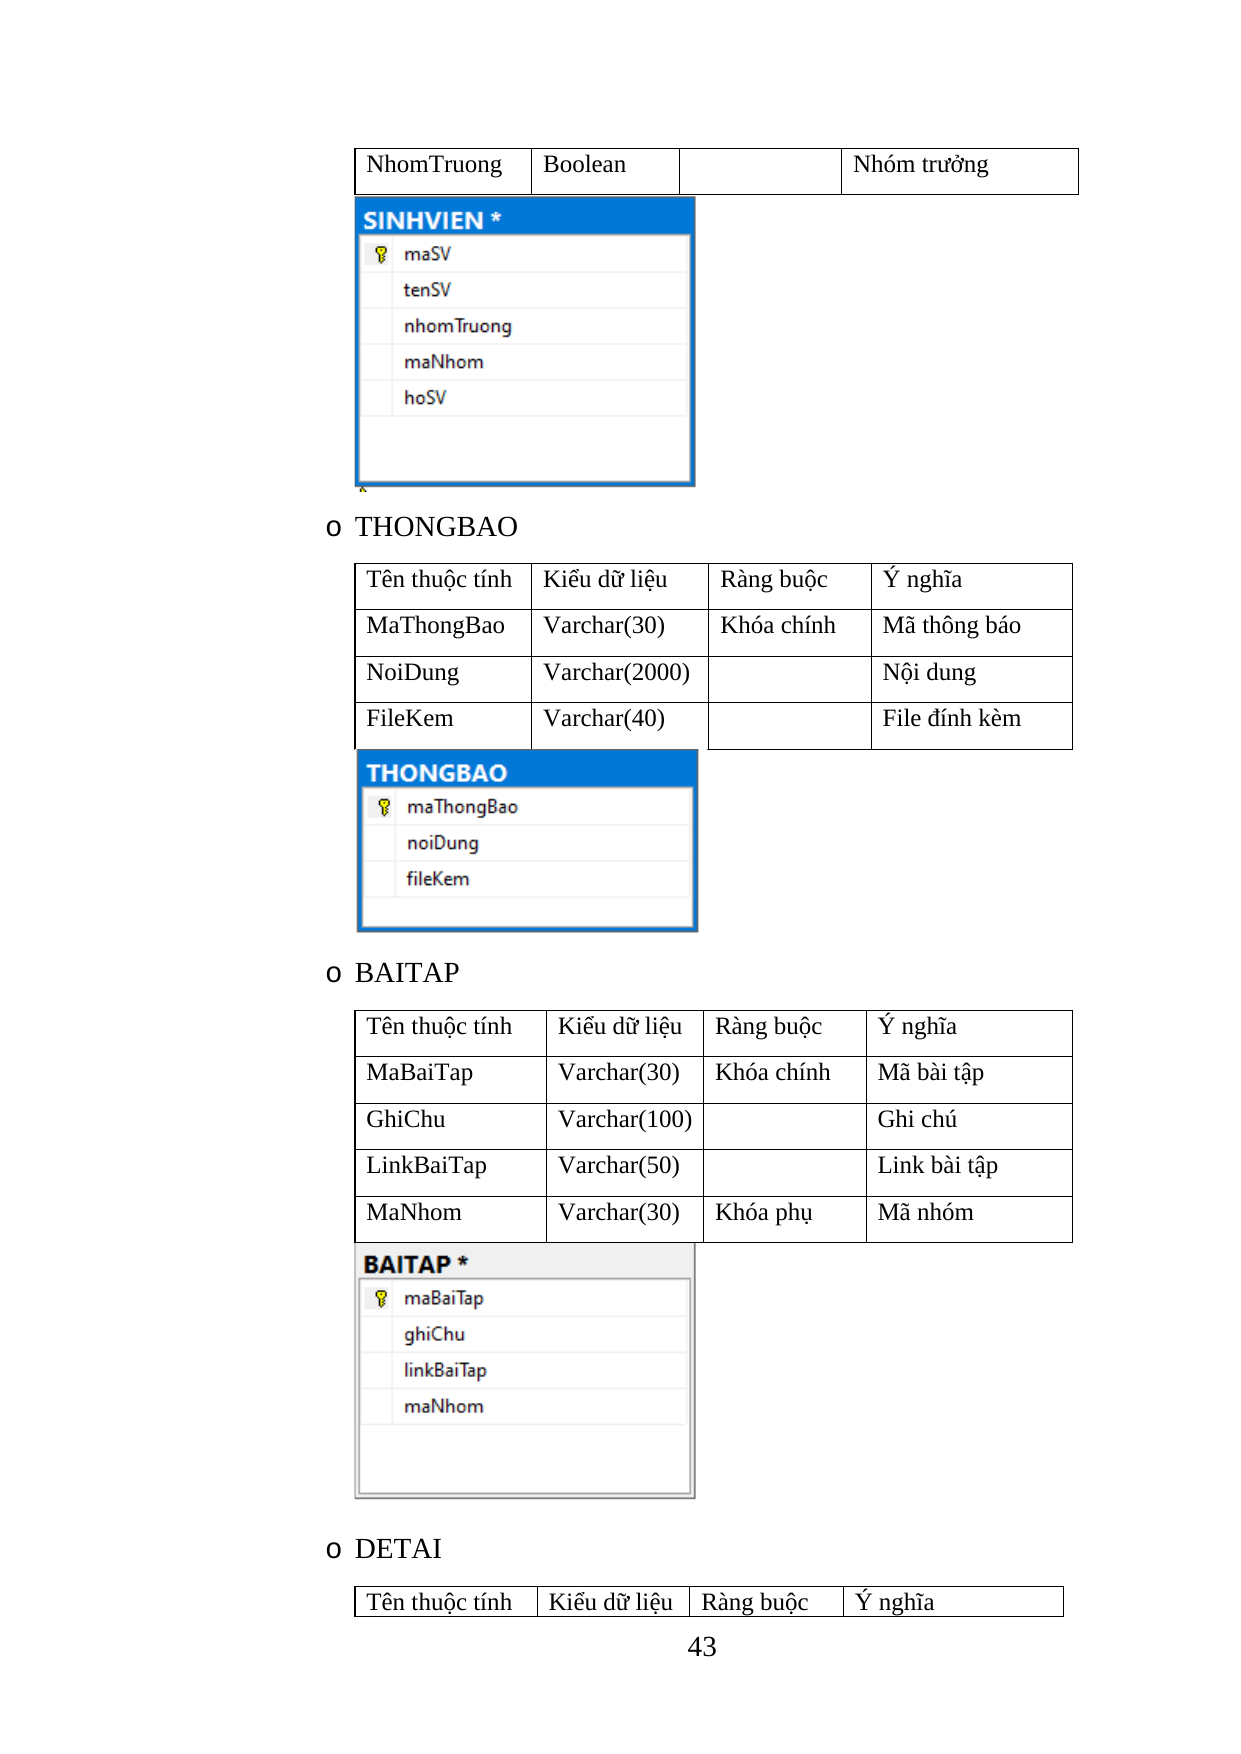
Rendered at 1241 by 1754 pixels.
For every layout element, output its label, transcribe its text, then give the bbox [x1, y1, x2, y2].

table_cell [680, 149, 841, 194]
table_header Tên thuộc tính [356, 564, 531, 609]
table_header Kiểu dữ liệu [547, 1011, 703, 1056]
table_cell NoiDung [356, 657, 531, 702]
table_header Ý nghĩa [867, 1011, 1072, 1056]
table_cell FileKem [356, 703, 531, 749]
table_cell LinkBaiTap [356, 1150, 546, 1196]
table_cell MaNhom [356, 1197, 546, 1242]
table_cell Varchar(30) [547, 1197, 703, 1242]
table_cell [704, 1150, 866, 1196]
table_cell Varchar(50) [547, 1150, 703, 1196]
table_cell Khóa chính [709, 610, 871, 656]
table_cell File đính kèm [872, 703, 1072, 749]
table_header Ràng buộc [704, 1011, 866, 1056]
list DETAI [325, 1532, 1122, 1568]
table_cell Varchar(30) [532, 610, 708, 656]
list BAITAP [325, 956, 1122, 992]
picture [354, 195, 699, 492]
table_cell [709, 703, 871, 749]
table_cell Khóa phụ [704, 1197, 866, 1242]
table_cell GhiChu [356, 1104, 546, 1149]
table_cell Varchar(100) [547, 1104, 703, 1149]
table_header Kiểu dữ liệu [532, 564, 708, 609]
table_cell Varchar(30) [547, 1057, 703, 1103]
table_cell NhomTruong [356, 149, 531, 194]
table_cell Mã bài tập [867, 1057, 1072, 1103]
picture [354, 1243, 710, 1515]
table_cell Boolean [532, 149, 679, 194]
table_cell Nội dung [872, 657, 1072, 702]
list THONGBAO [325, 509, 1122, 545]
picture [354, 749, 708, 939]
table_header Ý nghĩa [872, 564, 1072, 609]
table_cell Ghi chú [867, 1104, 1072, 1149]
table_cell Link bài tập [867, 1150, 1072, 1196]
table_header Ràng buộc [690, 1587, 843, 1616]
table_header Tên thuộc tính [356, 1587, 537, 1616]
table_cell Mã thông báo [872, 610, 1072, 656]
table_header Ràng buộc [709, 564, 871, 609]
table_cell [709, 657, 871, 702]
table_header Tên thuộc tính [356, 1011, 546, 1056]
table_cell Khóa chính [704, 1057, 866, 1103]
table_cell MaBaiTap [356, 1057, 546, 1103]
table_header Ý nghĩa [844, 1587, 1063, 1616]
table_cell Nhóm trưởng [842, 149, 1078, 194]
table_cell MaThongBao [356, 610, 531, 656]
table_cell Mã nhóm [867, 1197, 1072, 1242]
table_cell [704, 1104, 866, 1149]
table_cell Varchar(40) [532, 703, 708, 749]
table_cell Varchar(2000) [532, 657, 708, 702]
table_header Kiểu dữ liệu [538, 1587, 689, 1616]
